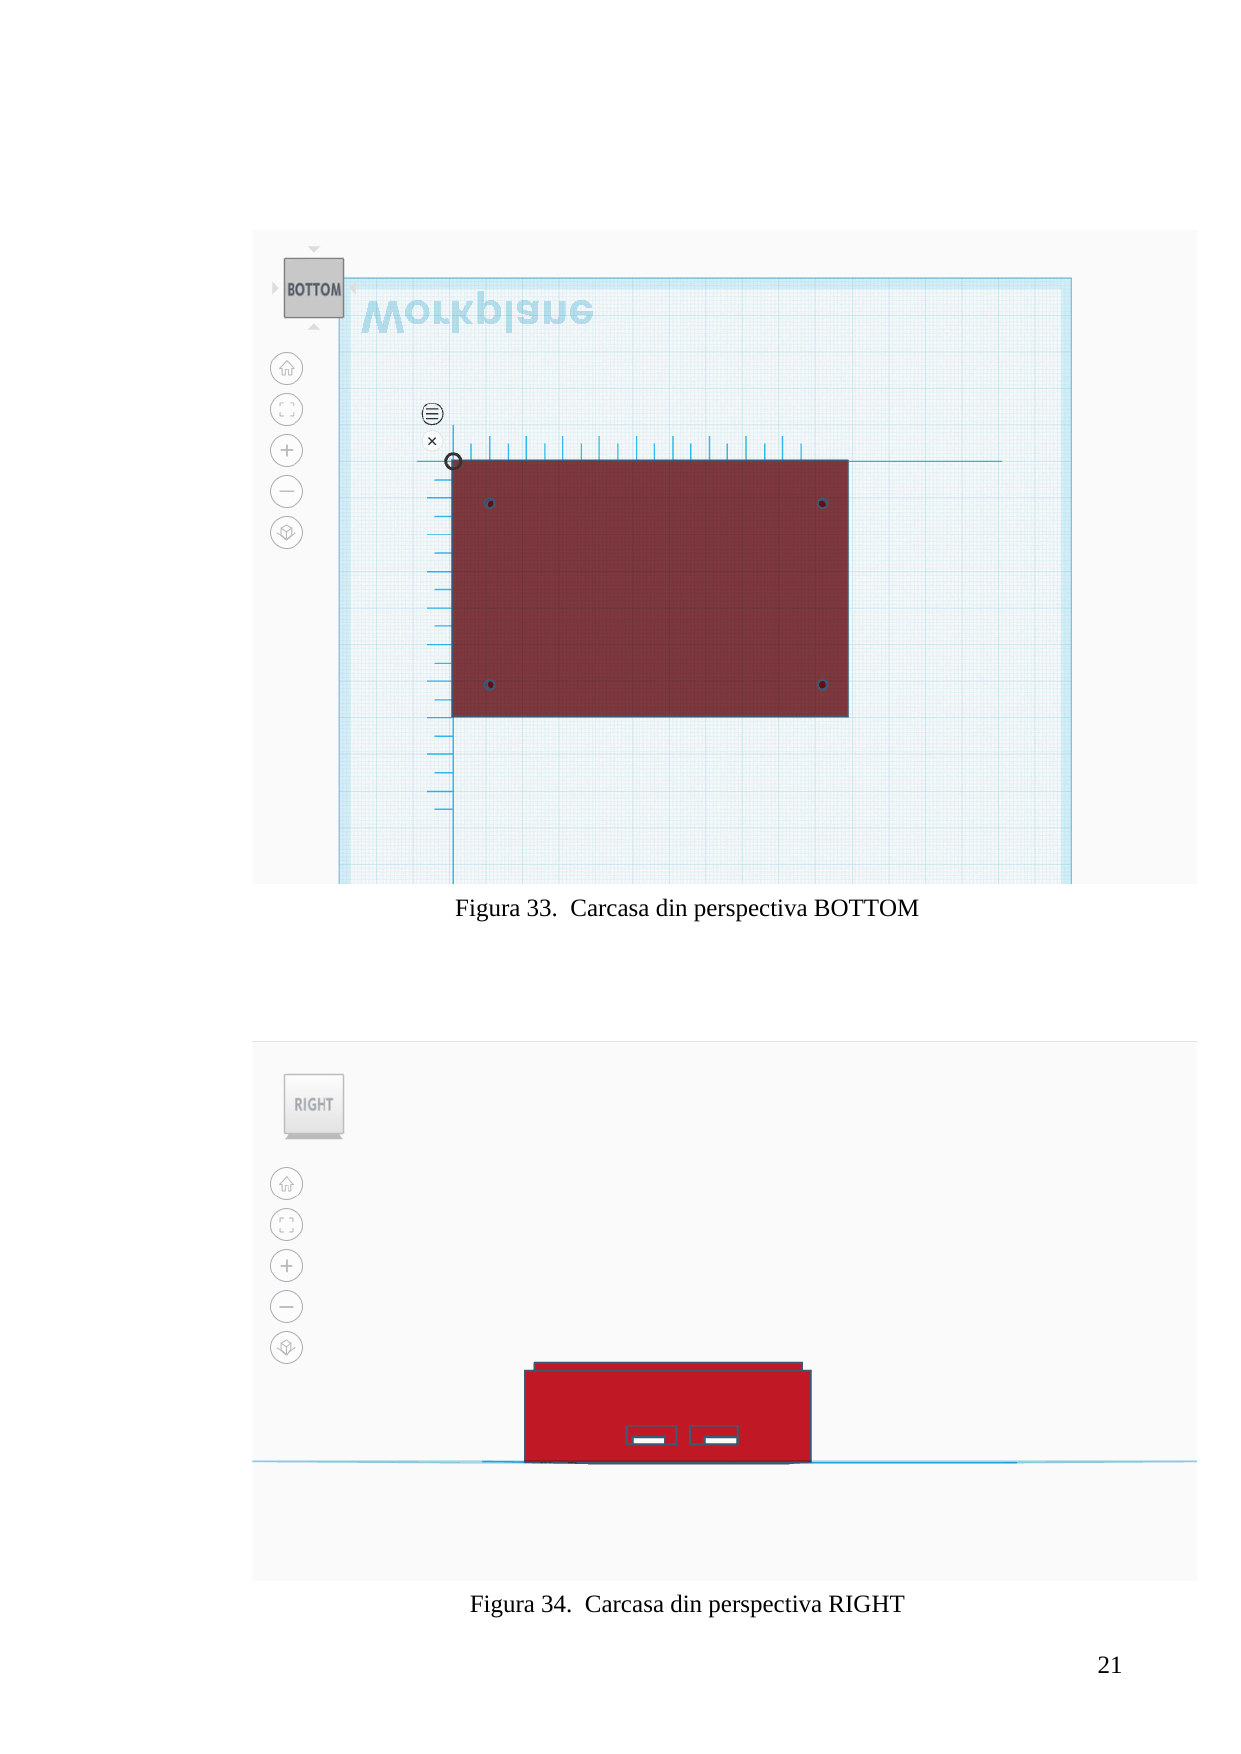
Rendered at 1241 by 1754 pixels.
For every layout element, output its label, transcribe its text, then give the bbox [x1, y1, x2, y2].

text Figura 34. Carcasa din perspectiva RIGHT [177, 1589, 1122, 1618]
text Figura 33. Carcasa din perspectiva BOTTOM [177, 893, 1122, 921]
picture [252, 1041, 1198, 1581]
picture [252, 230, 1198, 884]
